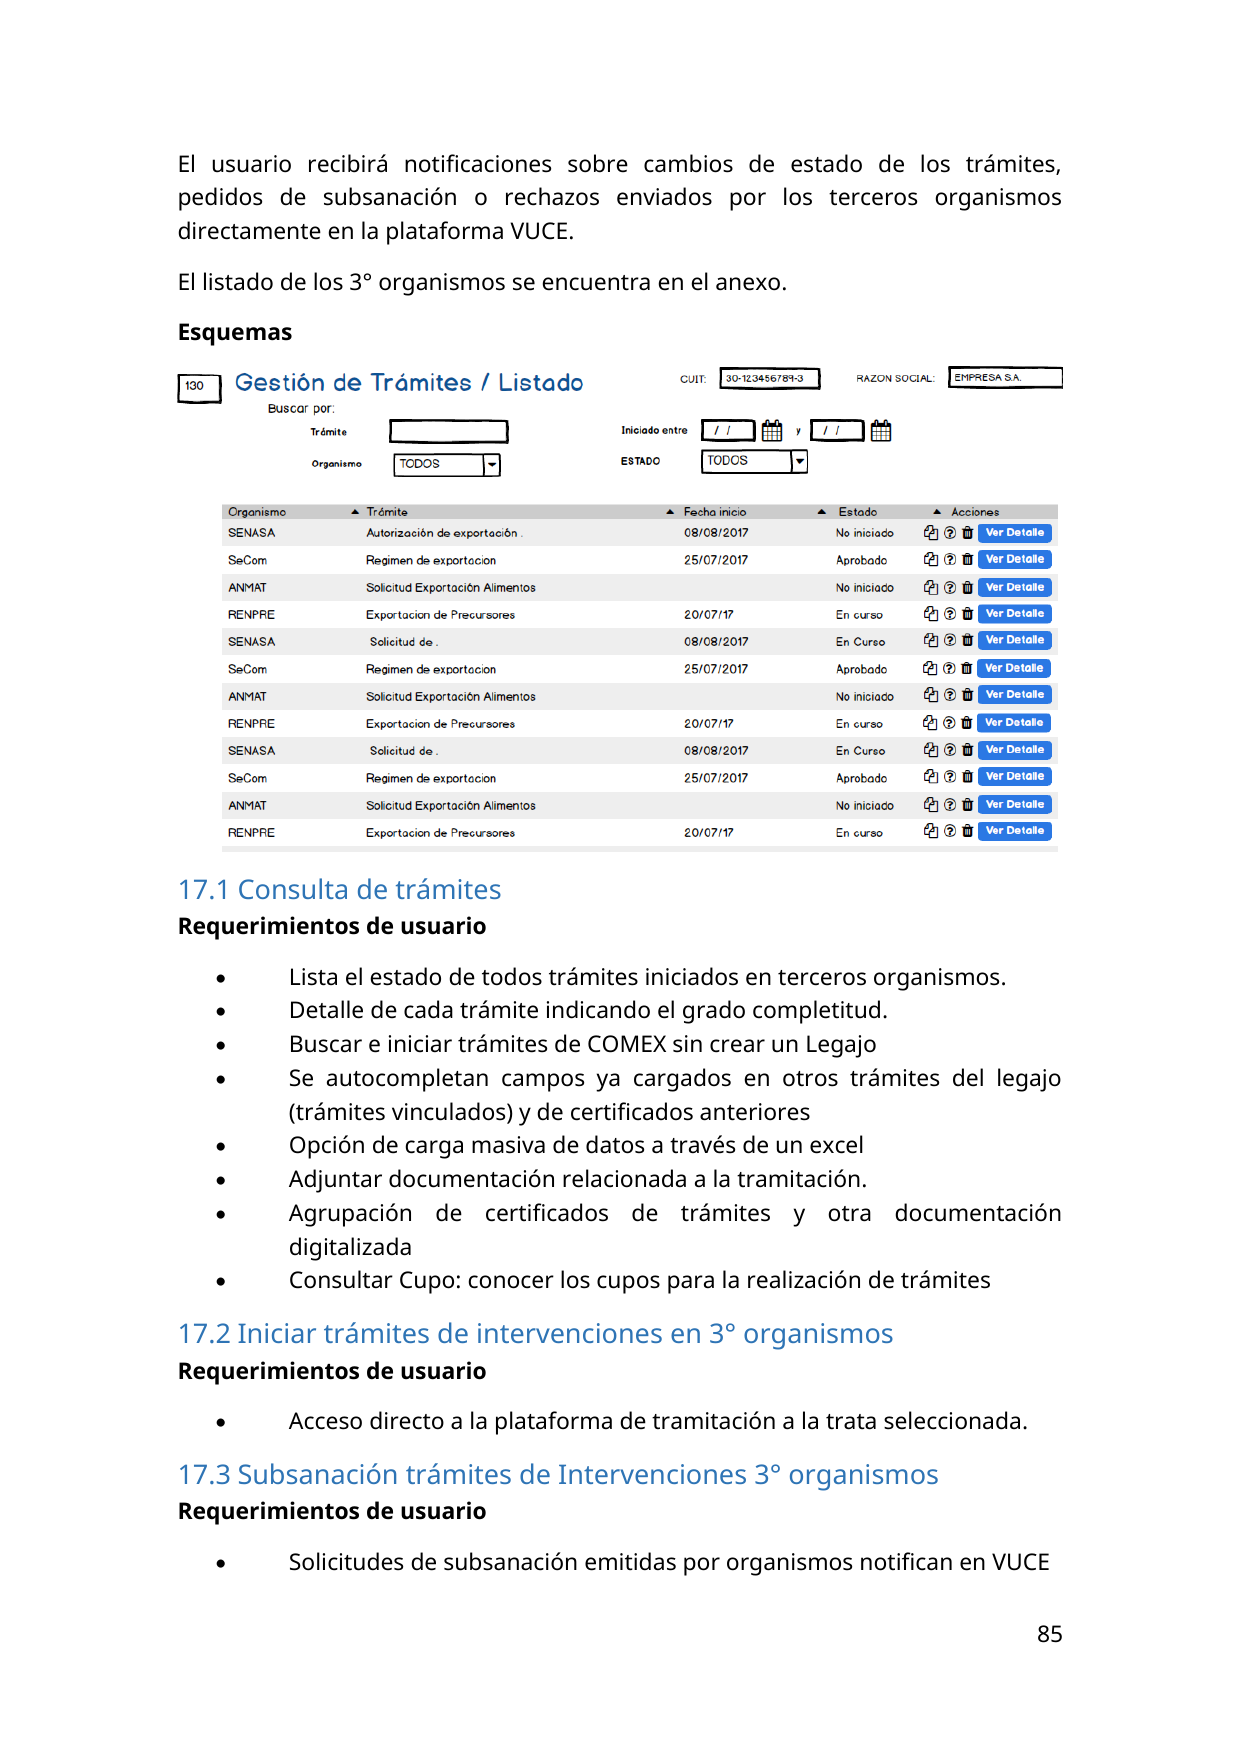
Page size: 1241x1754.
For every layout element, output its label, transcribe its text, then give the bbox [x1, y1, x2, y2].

list Solicitudes de subsanación emitidas por organismos notifican en VUCE [215, 1546, 1063, 1577]
subtitle Consulta de trámites [177, 871, 1063, 907]
list Lista el estado de todos trámites iniciados en terceros organismos. [215, 961, 1063, 992]
subtitle Subsanación trámites de Intervenciones 3° organismos [177, 1456, 1063, 1492]
list Buscar e iniciar trámites de COMEX sin crear un Legajo [215, 1028, 1063, 1059]
list Detalle de cada trámite indicando el grado completitud. [215, 994, 1063, 1026]
list Opción de carga masiva de datos a través de un excel [215, 1129, 1063, 1161]
list Adjuntar documentación relacionada a la tramitación. [215, 1163, 1063, 1194]
subtitle Iniciar trámites de intervenciones en 3° organismos [177, 1315, 1063, 1352]
text Esquemas [177, 316, 1063, 347]
text El listado de los 3° organismos se encuentra en el anexo. [177, 266, 1063, 297]
text Requerimientos de usuario [177, 910, 1063, 942]
picture [177, 366, 1063, 852]
list Agrupación de certificados de trámites y otra documentación digitalizada [215, 1197, 1063, 1262]
text El usuario recibirá notificaciones sobre cambios de estado de los trámites, pedidos de subsanación o rechazos enviados por los terceros organismos directamente en la plataforma VUCE. [177, 148, 1063, 246]
text Requerimientos de usuario [177, 1355, 1063, 1386]
text Requerimientos de usuario [177, 1495, 1063, 1527]
list Consultar Cupo: conocer los cupos para la realización de trámites [215, 1264, 1063, 1296]
list Acceso directo a la plataforma de tramitación a la trata seleccionada. [215, 1405, 1063, 1436]
list Se autocompletan campos ya cargados en otros trámites del legajo (trámites vinculados) y de certificados anteriores [215, 1062, 1063, 1127]
